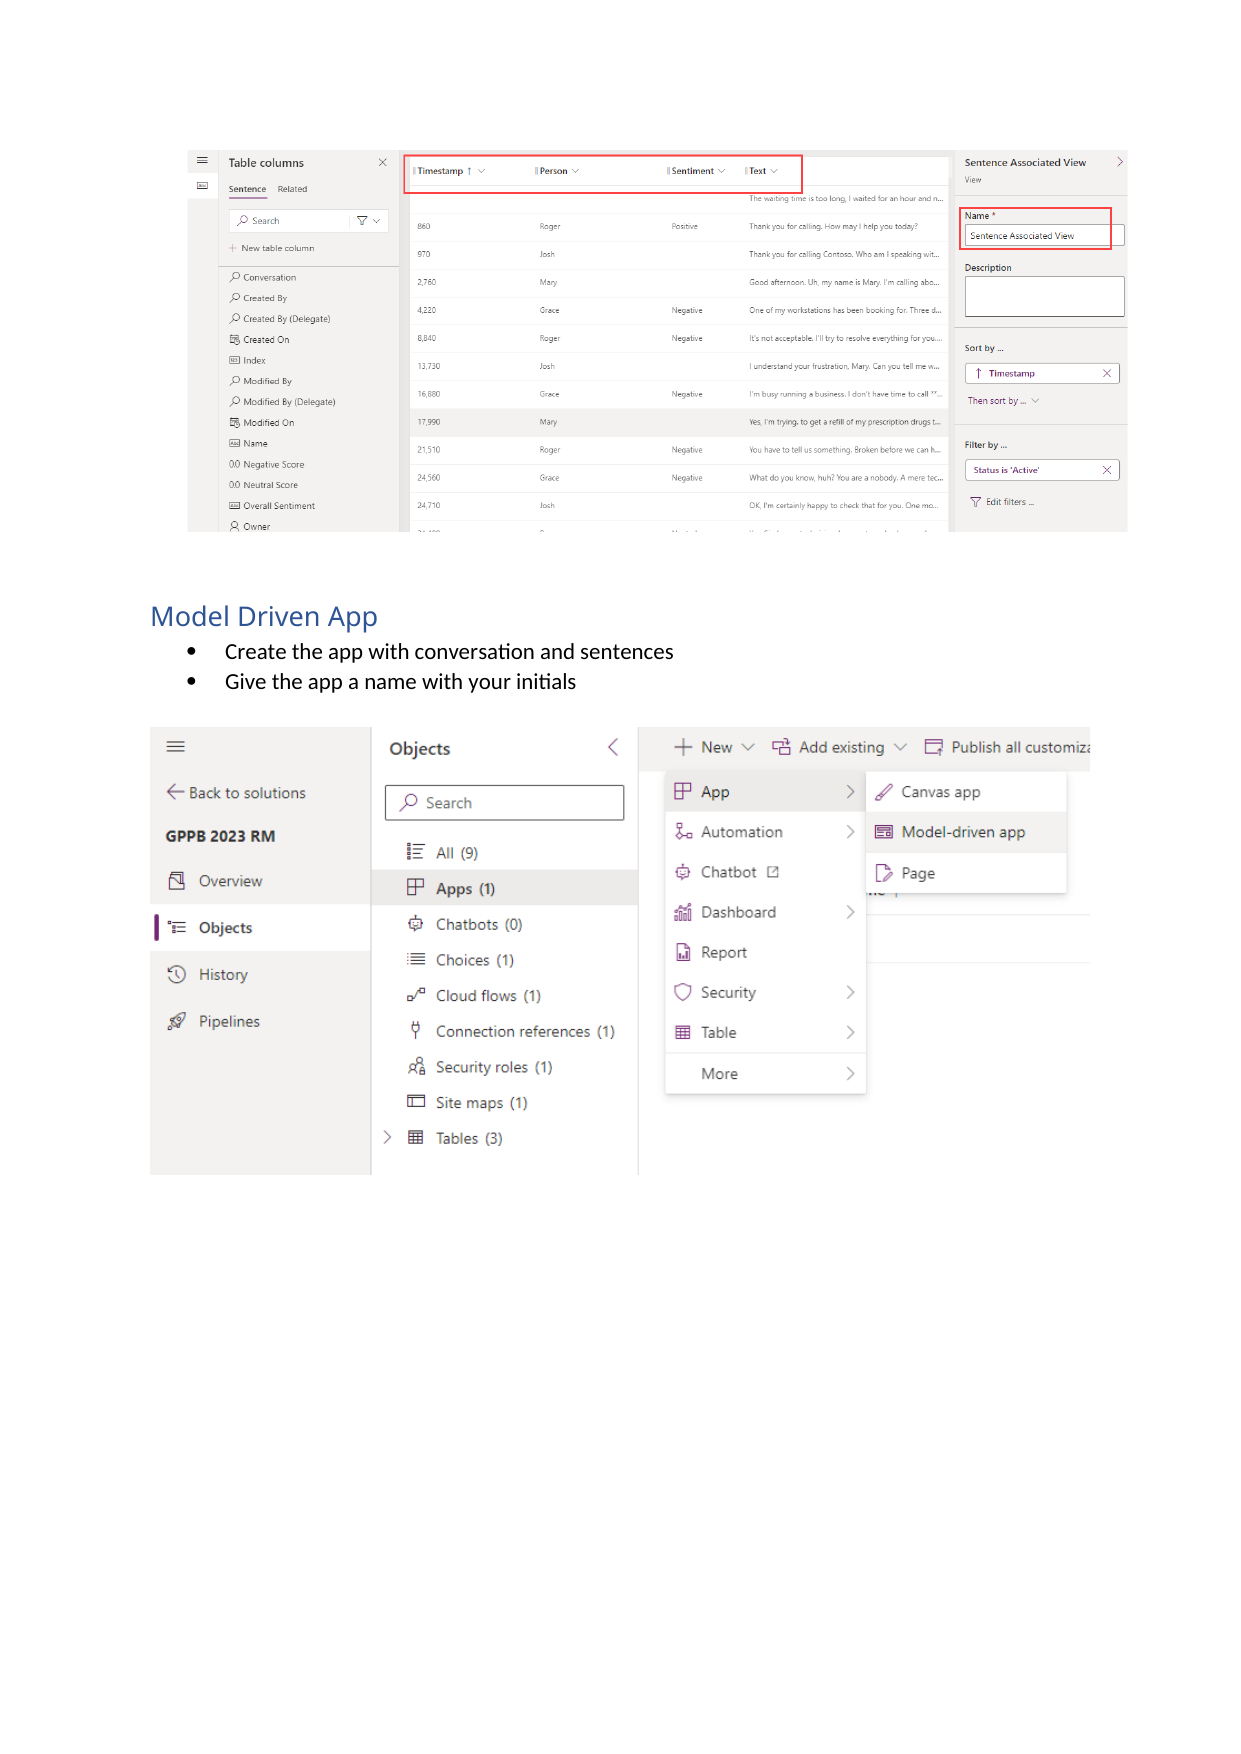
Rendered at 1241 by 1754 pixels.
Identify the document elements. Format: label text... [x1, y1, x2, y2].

subtitle Model Driven App [150, 597, 1090, 634]
picture [150, 727, 1091, 1175]
list Create the app with conversation and sentences [187, 637, 1090, 665]
picture [187, 150, 1128, 532]
list Give the app a name with your initials [187, 667, 1090, 695]
